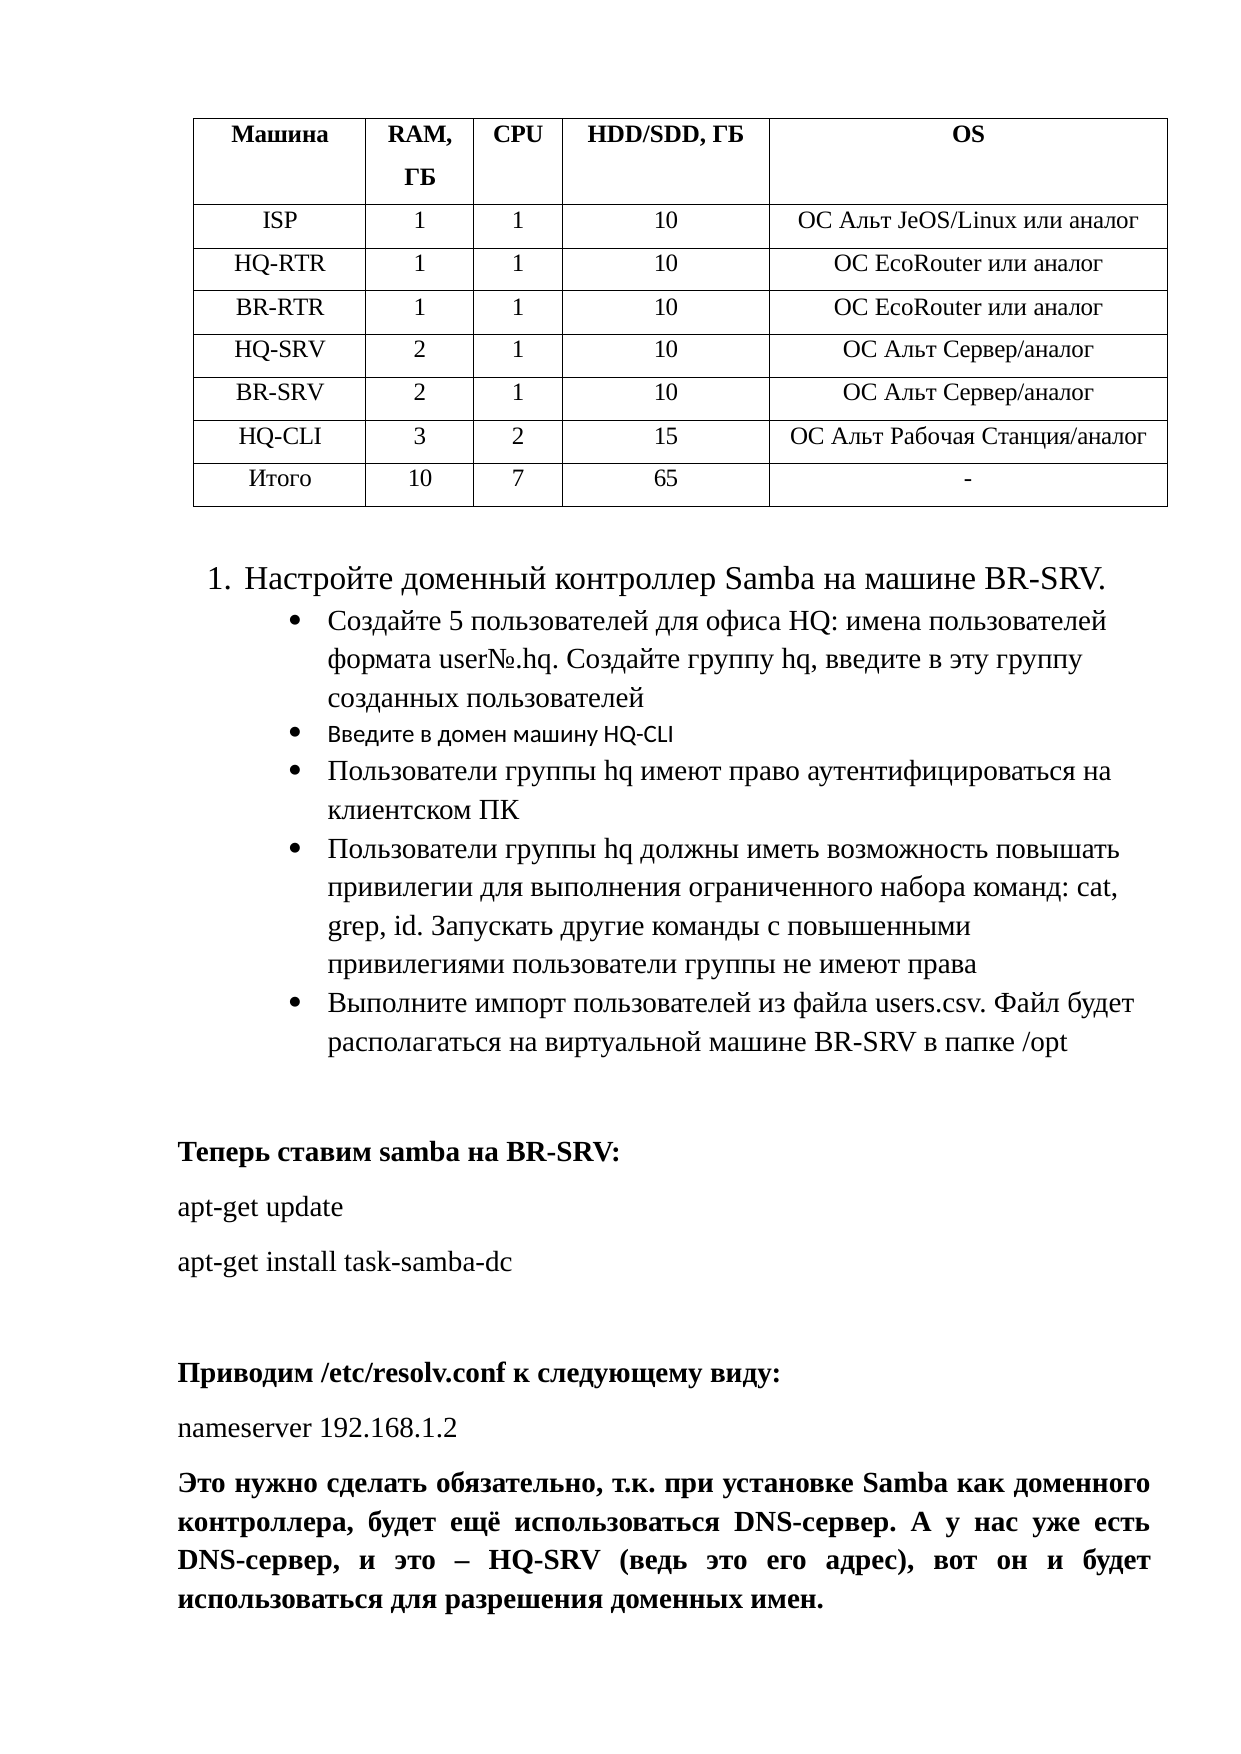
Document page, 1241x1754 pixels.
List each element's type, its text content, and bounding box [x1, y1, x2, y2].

table_cell BR-SRV [194, 378, 365, 419]
list Пользователи группы hq должны иметь возможность повышать привилегии для выполнения ограниченного набора команд: cat, grep, id. Запускать другие команды с повышенными привилегиями пользователи группы не имеют права [290, 831, 1152, 980]
table_cell 2 [474, 421, 562, 463]
table_cell 10 [366, 464, 473, 506]
table_cell 1 [366, 205, 473, 247]
text Это нужно сделать обязательно, т.к. при установке Samba как доменного контроллера, будет ещё использоваться DNS-сервер. А у нас уже есть DNS-сервер, и это – HQ-SRV (ведь это его адрес), вот он и будет использоваться для разрешения доменных имен. [177, 1465, 1152, 1614]
table_cell 2 [366, 378, 473, 419]
table_cell ОС EcoRouter или аналог [770, 249, 1167, 290]
table_cell 10 [563, 249, 769, 290]
text Приводим /etc/resolv.conf к следующему виду: [177, 1355, 1152, 1388]
table_cell ОС EcoRouter или аналог [770, 291, 1167, 333]
table_cell HQ-CLI [194, 421, 365, 463]
table_cell 65 [563, 464, 769, 506]
list Введите в домен машину HQ-CLI [290, 718, 1152, 749]
table_cell 10 [563, 205, 769, 247]
table_cell BR-RTR [194, 291, 365, 333]
table_cell 1 [366, 291, 473, 333]
table_cell ISP [194, 205, 365, 247]
text apt-get install task-samba-dc [177, 1244, 1152, 1278]
table_header HDD/SDD, ГБ [563, 119, 769, 204]
table_header CPU [474, 119, 562, 204]
table_cell ОС Альт JeOS/Linux или аналог [770, 205, 1167, 247]
table_cell ОС Альт Сервер/аналог [770, 378, 1167, 419]
list Выполните импорт пользователей из файла users.csv. Файл будет располагаться на виртуальной машине BR-SRV в папке /opt [290, 985, 1152, 1057]
table_cell 10 [563, 378, 769, 419]
text nameserver 192.168.1.2 [177, 1410, 1152, 1444]
table_header OS [770, 119, 1167, 204]
table_cell 1 [474, 205, 562, 247]
table_cell 1 [474, 291, 562, 333]
table_cell ОС Альт Сервер/аналог [770, 335, 1167, 377]
table_cell 1 [474, 378, 562, 419]
table_cell 1 [474, 249, 562, 290]
list Пользователи группы hq имеют право аутентифицироваться на клиентском ПК [290, 753, 1152, 826]
table_cell HQ-RTR [194, 249, 365, 290]
text apt-get update [177, 1189, 1152, 1223]
table_cell 1 [366, 249, 473, 290]
list Создайте 5 пользователей для офиса HQ: имена пользователей формата user№.hq. Создайте группу hq, введите в эту группу созданных пользователей [290, 603, 1152, 713]
table_cell 10 [563, 335, 769, 377]
table_cell 7 [474, 464, 562, 506]
text Теперь ставим samba на BR-SRV: [177, 1134, 1152, 1168]
table_cell HQ-SRV [194, 335, 365, 377]
list Настройте доменный контроллер Samba на машине BR-SRV. [207, 558, 1152, 597]
table_header RAM, ГБ [366, 119, 473, 204]
table_cell 3 [366, 421, 473, 463]
table_cell Итого [194, 464, 365, 506]
table_cell - [770, 464, 1167, 506]
table_cell ОС Альт Рабочая Станция/аналог [770, 421, 1167, 463]
table_cell 10 [563, 291, 769, 333]
table_cell 2 [366, 335, 473, 377]
table_header Машина [194, 119, 365, 204]
table_cell 1 [474, 335, 562, 377]
table_cell 15 [563, 421, 769, 463]
